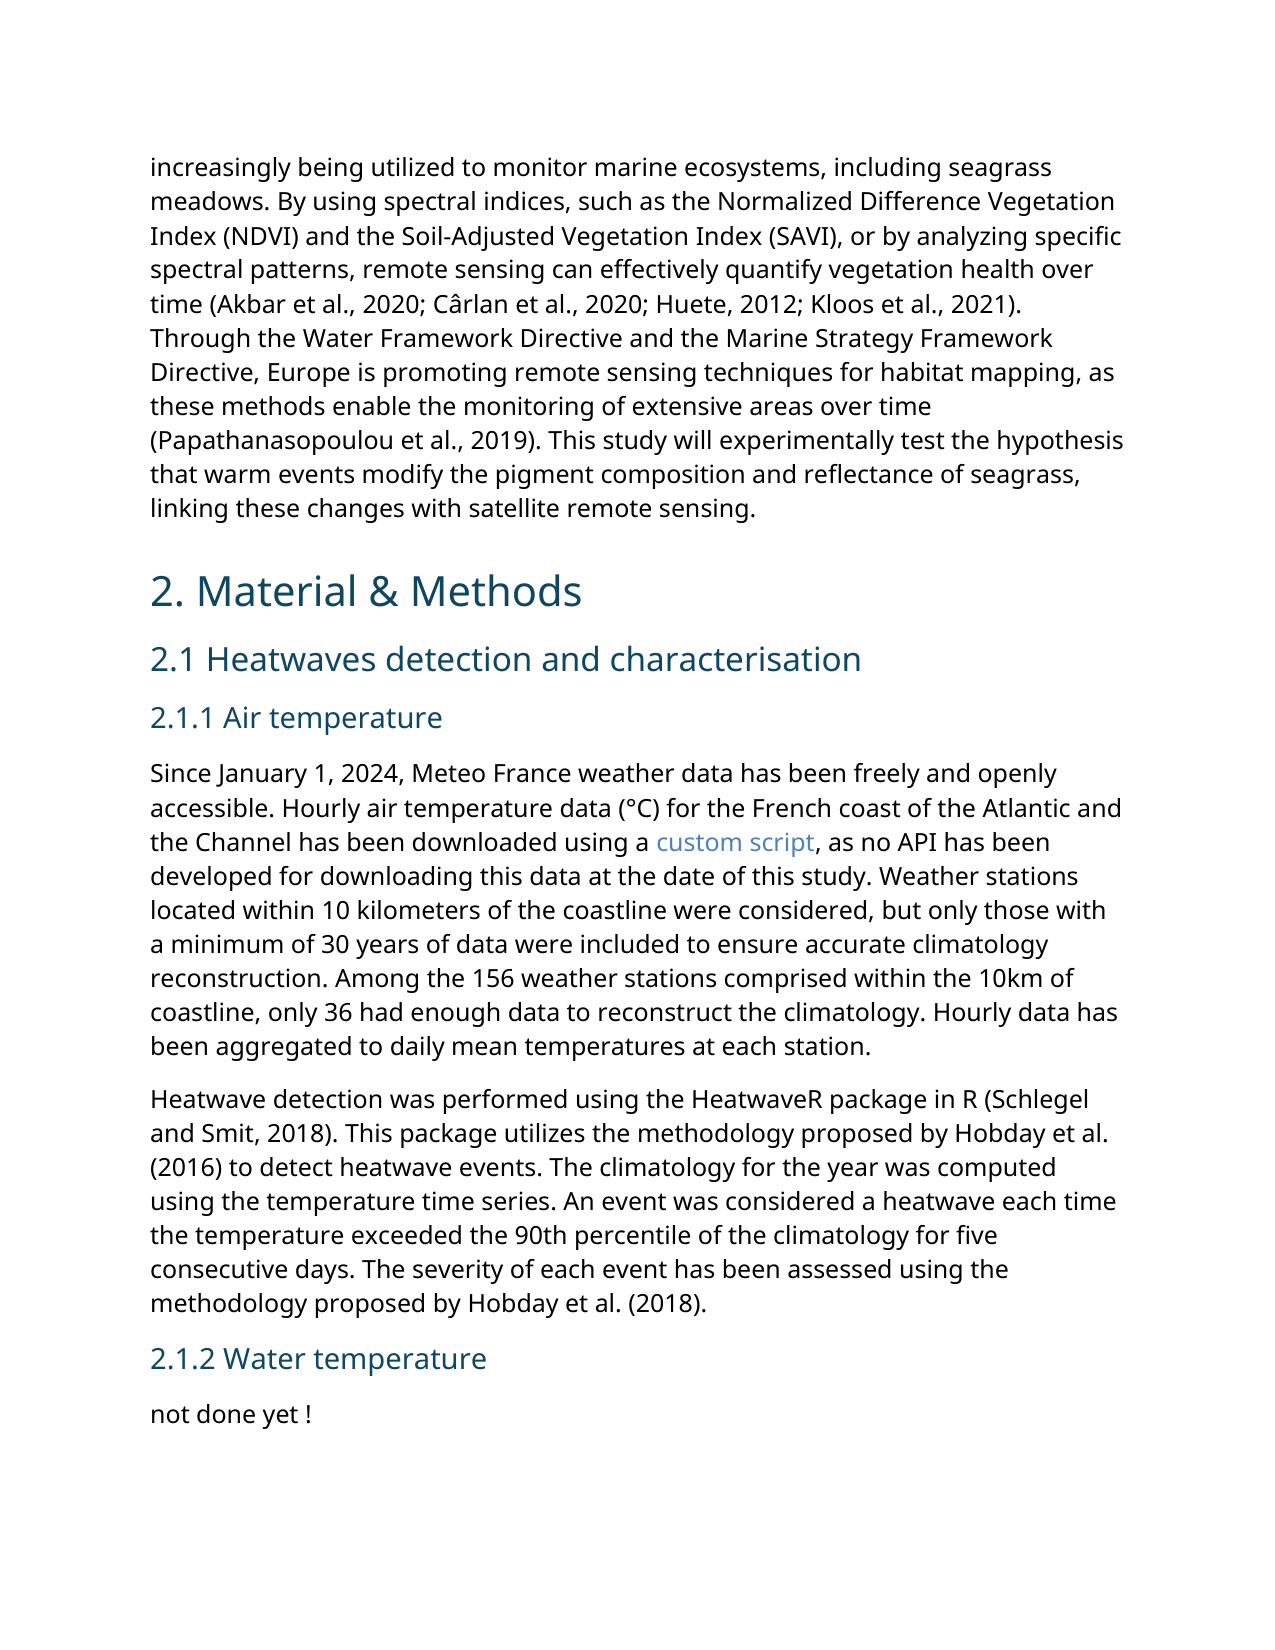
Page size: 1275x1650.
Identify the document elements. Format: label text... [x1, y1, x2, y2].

subtitle 2.1 Heatwaves detection and characterisation [150, 636, 1125, 681]
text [150, 150, 1125, 525]
text Since January 1, 2024, Meteo France weather data has been freely and openly accessible. Hourly air temperature data (°C) for the French coast of the Atlantic and the Channel has been downloaded using a custom script, as no API has been developed for downloading this data at the date of this study. Weather stations located within 10 kilometers of the coastline were considered, but only those with a minimum of 30 years of data were included to ensure accurate climatology reconstruction. Among the 156 weather stations comprised within the 10km of coastline, only 36 had enough data to reconstruct the climatology. Hourly data has been aggregated to daily mean temperatures at each station. [150, 756, 1125, 1063]
subtitle 2.1.2 Water temperature [150, 1339, 1125, 1378]
text not done yet ! [150, 1397, 1125, 1431]
text Heatwave detection was performed using the HeatwaveR package in R (Schlegel and Smit, 2018). This package utilizes the methodology proposed by Hobday et al. (2016) to detect heatwave events. The climatology for the year was computed using the temperature time series. An event was considered a heatwave each time the temperature exceeded the 90th percentile of the climatology for five consecutive days. The severity of each event has been assessed using the methodology proposed by Hobday et al. (2018). [150, 1081, 1125, 1320]
subtitle 2. Material & Methods [150, 562, 1125, 619]
subtitle 2.1.1 Air temperature [150, 698, 1125, 737]
